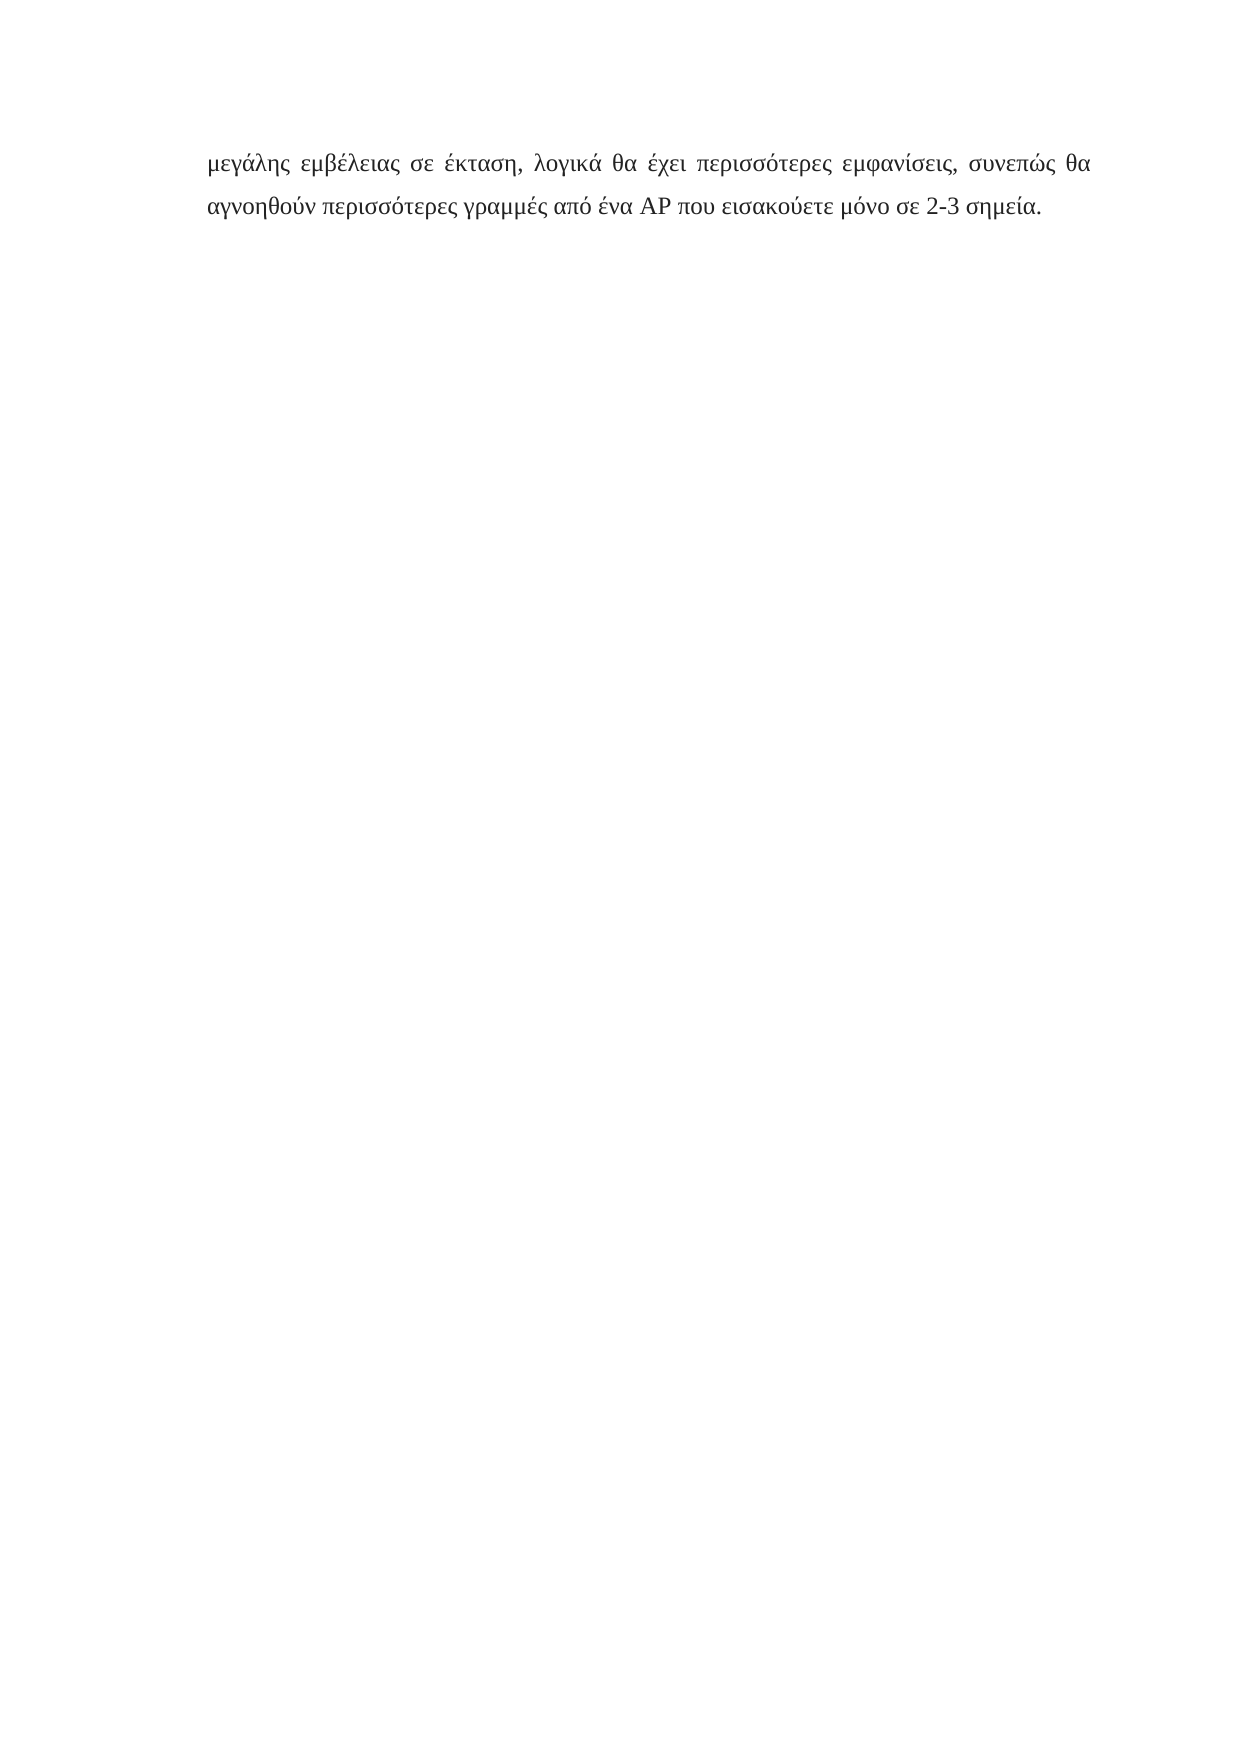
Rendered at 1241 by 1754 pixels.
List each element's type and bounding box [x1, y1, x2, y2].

text [207, 148, 1092, 219]
